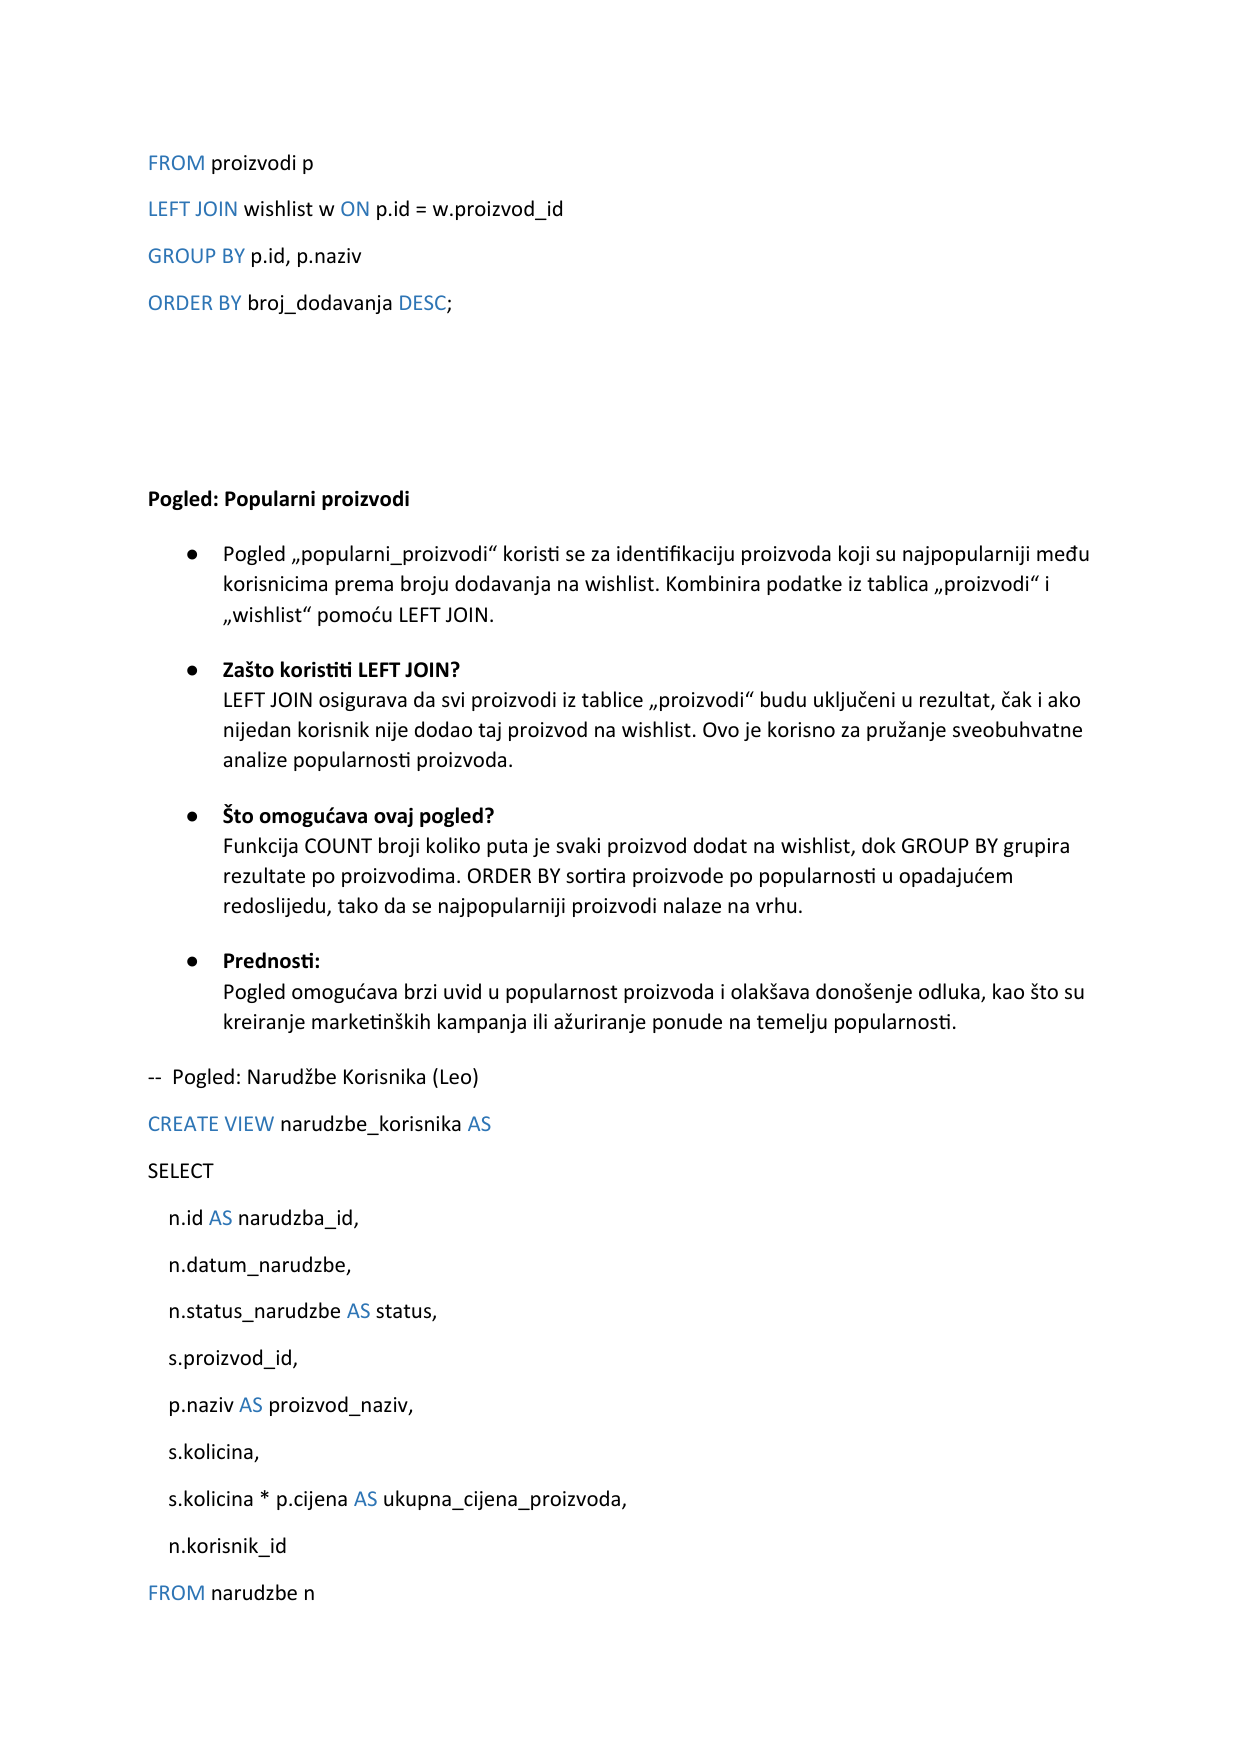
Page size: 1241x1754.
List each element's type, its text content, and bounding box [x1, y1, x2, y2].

text SELECT [148, 1156, 1093, 1184]
text CREATE VIEW narudzbe_korisnika AS [148, 1109, 1093, 1137]
list Zašto koristiti LEFT JOIN? LEFT JOIN osigurava da svi proizvodi iz tablice „proizvodi“ budu uključeni u rezultat, čak i ako nijedan korisnik nije dodao taj proizvod na wishlist. Ovo je korisno za pružanje sveobuhvatne analize popularnosti proizvoda. [185, 655, 1093, 773]
text n.datum_narudzbe, [148, 1250, 1093, 1278]
text FROM proizvodi p [148, 148, 1093, 176]
text p.naziv AS proizvod_naziv, [148, 1390, 1093, 1418]
text s.kolicina * p.cijena AS ukupna_cijena_proizvoda, [148, 1484, 1093, 1512]
text n.korisnik_id [148, 1531, 1093, 1559]
text LEFT JOIN wishlist w ON p.id = w.proizvod_id [148, 194, 1093, 222]
text n.status_narudzbe AS status, [148, 1297, 1093, 1324]
list Što omogućava ovaj pogled? Funkcija COUNT broji koliko puta je svaki proizvod dodat na wishlist, dok GROUP BY grupira rezultate po proizvodima. ORDER BY sortira proizvode po popularnosti u opadajućem redoslijedu, tako da se najpopularniji proizvodi nalaze na vrhu. [185, 801, 1093, 919]
text -- Pogled: Narudžbe Korisnika (Leo) [148, 1062, 1093, 1090]
text Pogled: Popularni proizvodi [148, 484, 1093, 512]
list Pogled „popularni_proizvodi“ koristi se za identifikaciju proizvoda koji su najpopularniji među korisnicima prema broju dodavanja na wishlist. Kombinira podatke iz tablica „proizvodi“ i „wishlist“ pomoću LEFT JOIN. [185, 539, 1093, 628]
text GROUP BY p.id, p.naziv [148, 241, 1093, 269]
text s.proizvod_id, [148, 1343, 1093, 1371]
text s.kolicina, [148, 1437, 1093, 1465]
text ORDER BY broj_dodavanja DESC; [148, 288, 1093, 316]
text FROM narudzbe n [148, 1578, 1093, 1606]
list Prednosti: Pogled omogućava brzi uvid u popularnost proizvoda i olakšava donošenje odluka, kao što su kreiranje marketinških kampanja ili ažuriranje ponude na temelju popularnosti. [185, 947, 1093, 1035]
text n.id AS narudzba_id, [148, 1203, 1093, 1231]
